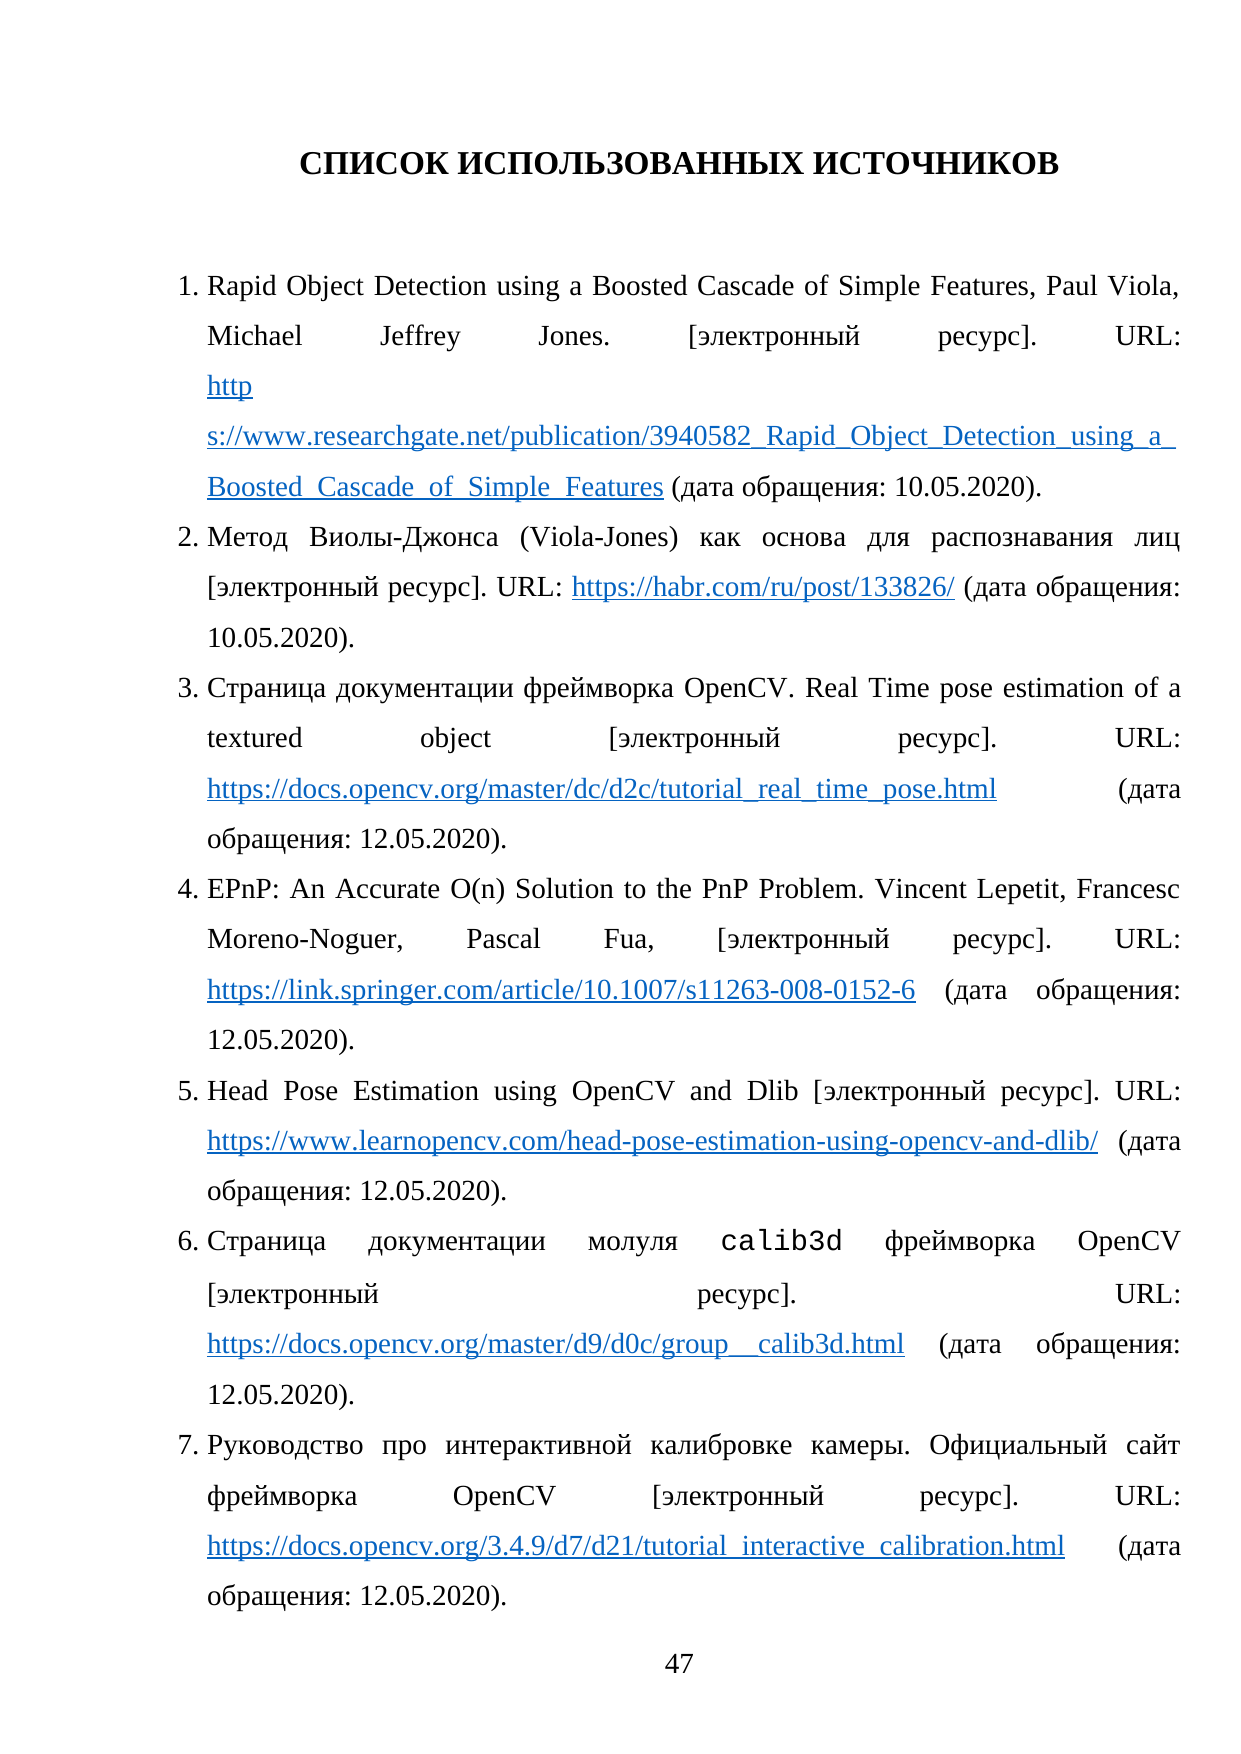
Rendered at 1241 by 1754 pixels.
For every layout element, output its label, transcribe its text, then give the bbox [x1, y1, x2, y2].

list Страница документации молуля calib3d фреймворка OpenCV [электронный ресурс]. URL: https://docs.opencv.org/master/d9/d0c/group__calib3d.html (дата обращения: 12.05.2020). [177, 1223, 1181, 1411]
list Метод Виолы-Джонса (Viola-Jones) как основа для распознавания лиц [электронный ресурс]. URL: https://habr.com/ru/post/133826/ (дата обращения: 10.05.2020). [177, 519, 1181, 653]
list EPnP: An Accurate O(n) Solution to the PnP Problem. Vincent Lepetit, Francesc Moreno-Noguer, Pascal Fua, [электронный ресурс]. URL: https://link.springer.com/article/10.1007/s11263-008-0152-6 (дата обращения: 12.05.2020). [177, 871, 1181, 1056]
list Rapid Object Detection using a Boosted Cascade of Simple Features, Paul Viola, Michael Jeffrey Jones. [электронный ресурс]. URL: https://www.researchgate.net/publication/3940582_Rapid_Object_Detection_using_a_Boosted_Cascade_of_Simple_Features (дата обращения: 10.05.2020). [177, 268, 1181, 502]
list Страница документации фреймворка OpenCV. Real Time pose estimation of a textured object [электронный ресурс]. URL: https://docs.opencv.org/master/dc/d2c/tutorial_real_time_pose.html (дата обращения: 12.05.2020). [177, 670, 1181, 854]
subtitle СПИСОК ИСПОЛЬЗОВАННЫХ ИСТОЧНИКОВ [177, 143, 1181, 181]
list Руководство про интерактивной калибровке камеры. Официальный сайт фреймворка OpenCV [электронный ресурс]. URL: https://docs.opencv.org/3.4.9/d7/d21/tutorial_interactive_calibration.html (дата обращения: 12.05.2020). [177, 1427, 1181, 1612]
list Head Pose Estimation using OpenCV and Dlib [электронный ресурс]. URL: https://www.learnopencv.com/head-pose-estimation-using-opencv-and-dlib/ (дата обращения: 12.05.2020). [177, 1073, 1181, 1207]
